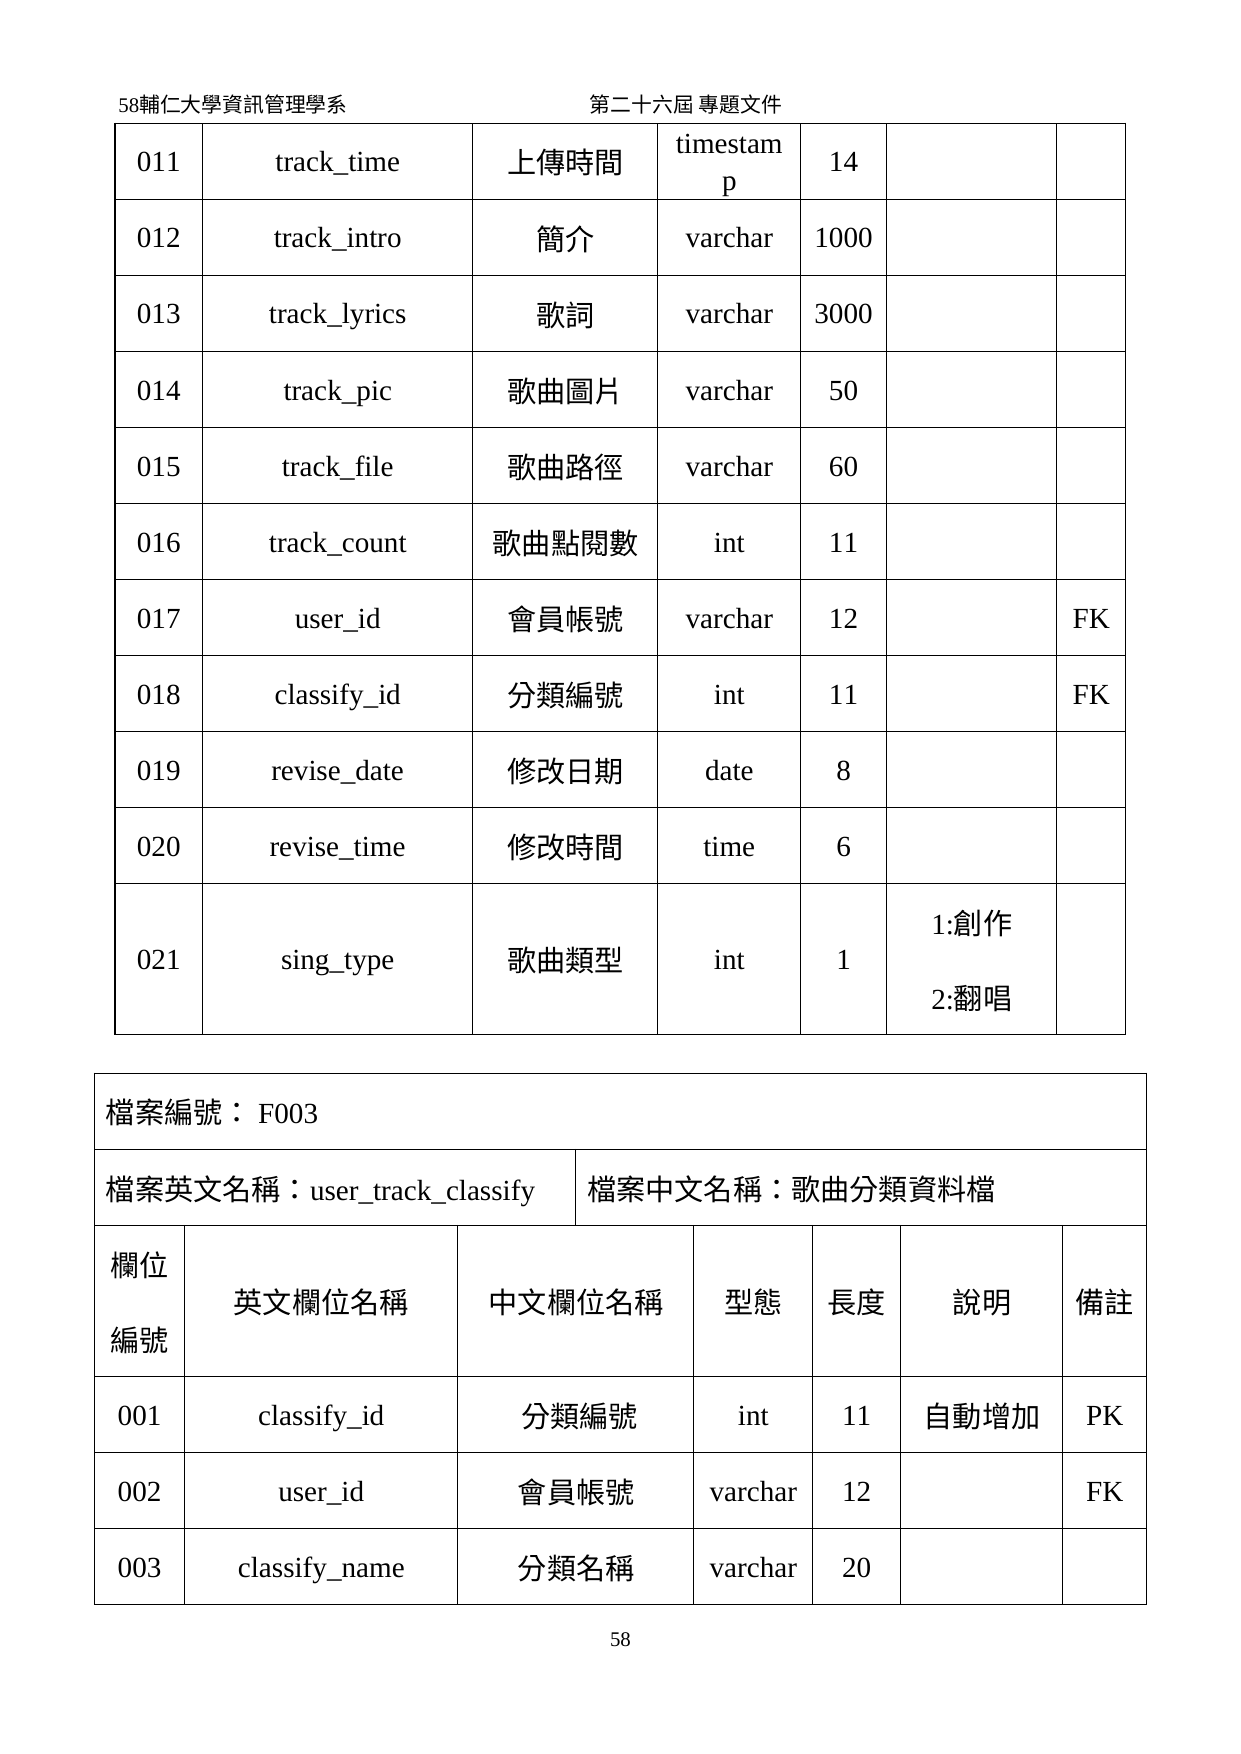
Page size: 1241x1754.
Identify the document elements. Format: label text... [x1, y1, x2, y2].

table_cell 019 [116, 732, 202, 807]
table_cell 8 [801, 732, 886, 807]
table_cell 60 [801, 428, 886, 503]
table_cell 11 [801, 656, 886, 731]
table_cell 自動增加 [901, 1377, 1062, 1452]
table_cell [887, 732, 1056, 807]
table_cell 3000 [801, 276, 886, 351]
table_cell [901, 1529, 1062, 1604]
table_cell varchar [658, 428, 800, 503]
table_cell 分類編號 [473, 656, 657, 731]
table_cell track_time [203, 124, 472, 199]
table_cell [887, 200, 1056, 275]
table_cell FK [1057, 580, 1125, 655]
table_cell 015 [116, 428, 202, 503]
table_cell 20 [813, 1529, 900, 1604]
table_cell classify_id [203, 656, 472, 731]
table_cell 012 [116, 200, 202, 275]
table_cell 歌詞 [473, 276, 657, 351]
table_cell 011 [116, 124, 202, 199]
table_cell 分類編號 [458, 1377, 693, 1452]
table_cell [1057, 884, 1125, 1034]
table_cell 14 [801, 124, 886, 199]
table_cell 003 [95, 1529, 184, 1604]
table_cell [1057, 200, 1125, 275]
table_cell int [658, 656, 800, 731]
table_cell 歌曲點閱數 [473, 504, 657, 579]
table_cell [1057, 124, 1125, 199]
table_cell 6 [801, 808, 886, 883]
table_cell 021 [116, 884, 202, 1034]
table_cell [887, 276, 1056, 351]
table_cell [1063, 1529, 1146, 1604]
table_cell sing_type [203, 884, 472, 1034]
table_cell int [694, 1377, 812, 1452]
table_cell varchar [658, 580, 800, 655]
table_cell 歌曲類型 [473, 884, 657, 1034]
table_cell 型態 [694, 1226, 812, 1376]
table_cell 欄位編號 [95, 1226, 184, 1376]
table_cell 上傳時間 [473, 124, 657, 199]
table_cell time [658, 808, 800, 883]
table_cell date [658, 732, 800, 807]
table_cell [1057, 428, 1125, 503]
table_cell FK [1063, 1453, 1146, 1528]
table_cell [887, 124, 1056, 199]
table_cell revise_time [203, 808, 472, 883]
table_cell track_file [203, 428, 472, 503]
table_cell 1 [801, 884, 886, 1034]
table_cell [1057, 504, 1125, 579]
table_cell FK [1057, 656, 1125, 731]
table_cell [887, 580, 1056, 655]
table_cell 簡介 [473, 200, 657, 275]
table_cell 修改日期 [473, 732, 657, 807]
table_cell 英文欄位名稱 [185, 1226, 457, 1376]
table_cell [901, 1453, 1062, 1528]
table_cell [887, 428, 1056, 503]
table_cell varchar [658, 276, 800, 351]
table_cell [887, 808, 1056, 883]
table_cell 50 [801, 352, 886, 427]
table_cell [1057, 808, 1125, 883]
table_cell track_pic [203, 352, 472, 427]
table_cell 1000 [801, 200, 886, 275]
table_cell 會員帳號 [473, 580, 657, 655]
table_cell 修改時間 [473, 808, 657, 883]
table_cell int [658, 884, 800, 1034]
table_cell 檔案中文名稱：歌曲分類資料檔 [576, 1150, 1146, 1225]
table_cell 分類名稱 [458, 1529, 693, 1604]
table_cell PK [1063, 1377, 1146, 1452]
table_cell user_id [203, 580, 472, 655]
table_cell track_count [203, 504, 472, 579]
table_cell timestamp [658, 124, 800, 199]
table_cell 會員帳號 [458, 1453, 693, 1528]
table_cell [1057, 352, 1125, 427]
table_cell 017 [116, 580, 202, 655]
table_cell varchar [694, 1453, 812, 1528]
table_cell 備註 [1063, 1226, 1146, 1376]
table_cell [887, 656, 1056, 731]
table_cell 長度 [813, 1226, 900, 1376]
table_cell 016 [116, 504, 202, 579]
table_cell 013 [116, 276, 202, 351]
table_header 檔案編號： F003 [95, 1074, 1146, 1149]
table_cell 11 [813, 1377, 900, 1452]
table_cell track_intro [203, 200, 472, 275]
table_cell int [658, 504, 800, 579]
table_cell varchar [658, 352, 800, 427]
table_cell 歌曲圖片 [473, 352, 657, 427]
table_cell [1057, 732, 1125, 807]
table_cell varchar [658, 200, 800, 275]
table_cell 018 [116, 656, 202, 731]
table_cell varchar [694, 1529, 812, 1604]
table_cell 001 [95, 1377, 184, 1452]
table_cell 12 [813, 1453, 900, 1528]
table_cell 檔案英文名稱：user_track_classify [95, 1150, 575, 1225]
table_cell [887, 352, 1056, 427]
table_cell 中文欄位名稱 [458, 1226, 693, 1376]
table_cell 014 [116, 352, 202, 427]
table_cell 說明 [901, 1226, 1062, 1376]
table_cell 11 [801, 504, 886, 579]
table_cell [887, 504, 1056, 579]
table_cell classify_id [185, 1377, 457, 1452]
table_cell user_id [185, 1453, 457, 1528]
table_cell 020 [116, 808, 202, 883]
table_cell track_lyrics [203, 276, 472, 351]
table_cell revise_date [203, 732, 472, 807]
table_cell classify_name [185, 1529, 457, 1604]
table_cell 1:創作 2:翻唱 [887, 884, 1056, 1034]
table_cell 歌曲路徑 [473, 428, 657, 503]
table_cell 002 [95, 1453, 184, 1528]
table_cell [1057, 276, 1125, 351]
table_cell 12 [801, 580, 886, 655]
